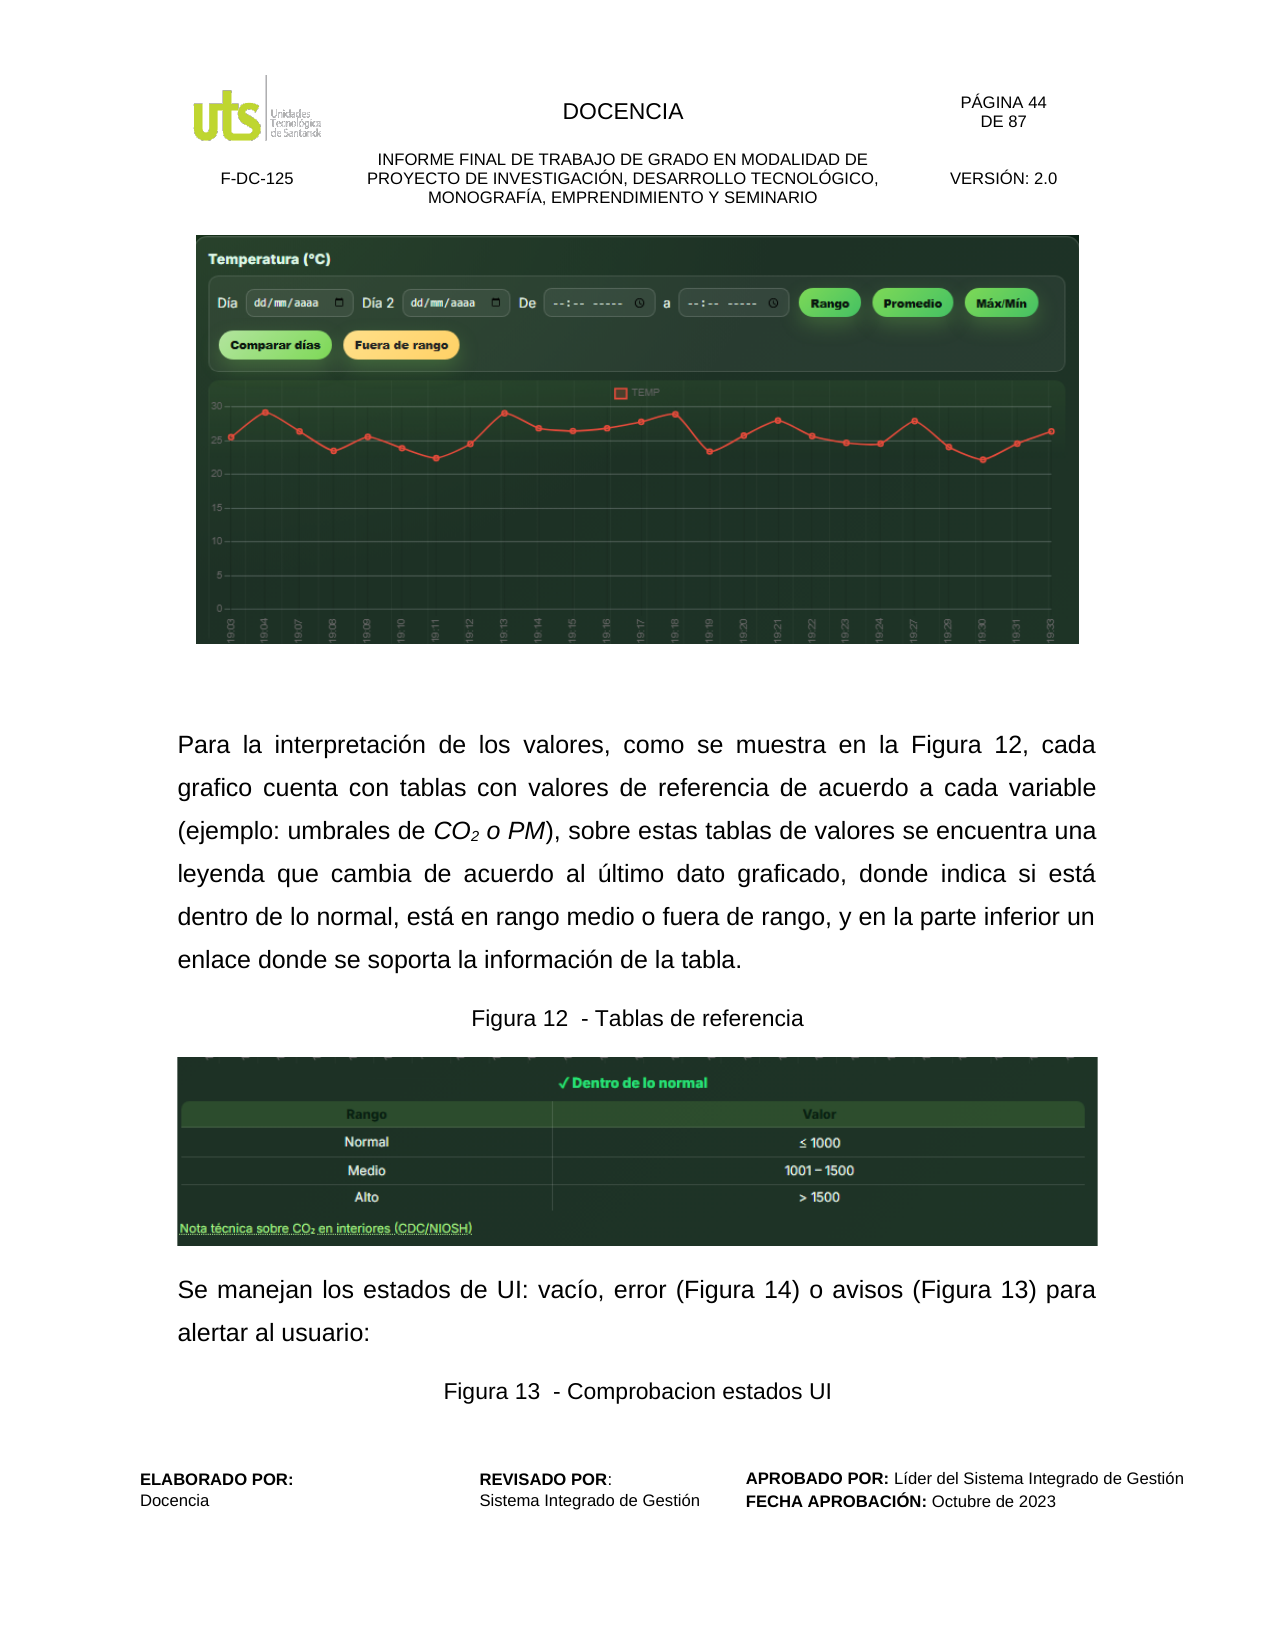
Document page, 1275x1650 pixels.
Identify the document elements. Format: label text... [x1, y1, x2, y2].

picture [196, 235, 1079, 644]
picture [177, 1057, 1098, 1246]
text Figura 13 - Comprobacion estados UI [177, 1378, 1098, 1404]
picture [192, 75, 321, 149]
text Para la interpretación de los valores, como se muestra en la Figura 12, cada grafico cuenta con tablas con valores de referencia de acuerdo a cada variable (ejemplo: umbrales de CO2 o PM), sobre estas tablas de valores se encuentra una leyenda que cambia de acuerdo al último dato graficado, donde indica si está dentro de lo normal, está en rango medio o fuera de rango, y en la parte inferior un enlace donde se soporta la información de la tabla. [177, 729, 1098, 974]
text Figura 12 - Tablas de referencia [177, 1005, 1098, 1031]
text Se manejan los estados de UI: vacío, error (Figura 14) o avisos (Figura 13) para alertar al usuario: [177, 1275, 1098, 1347]
